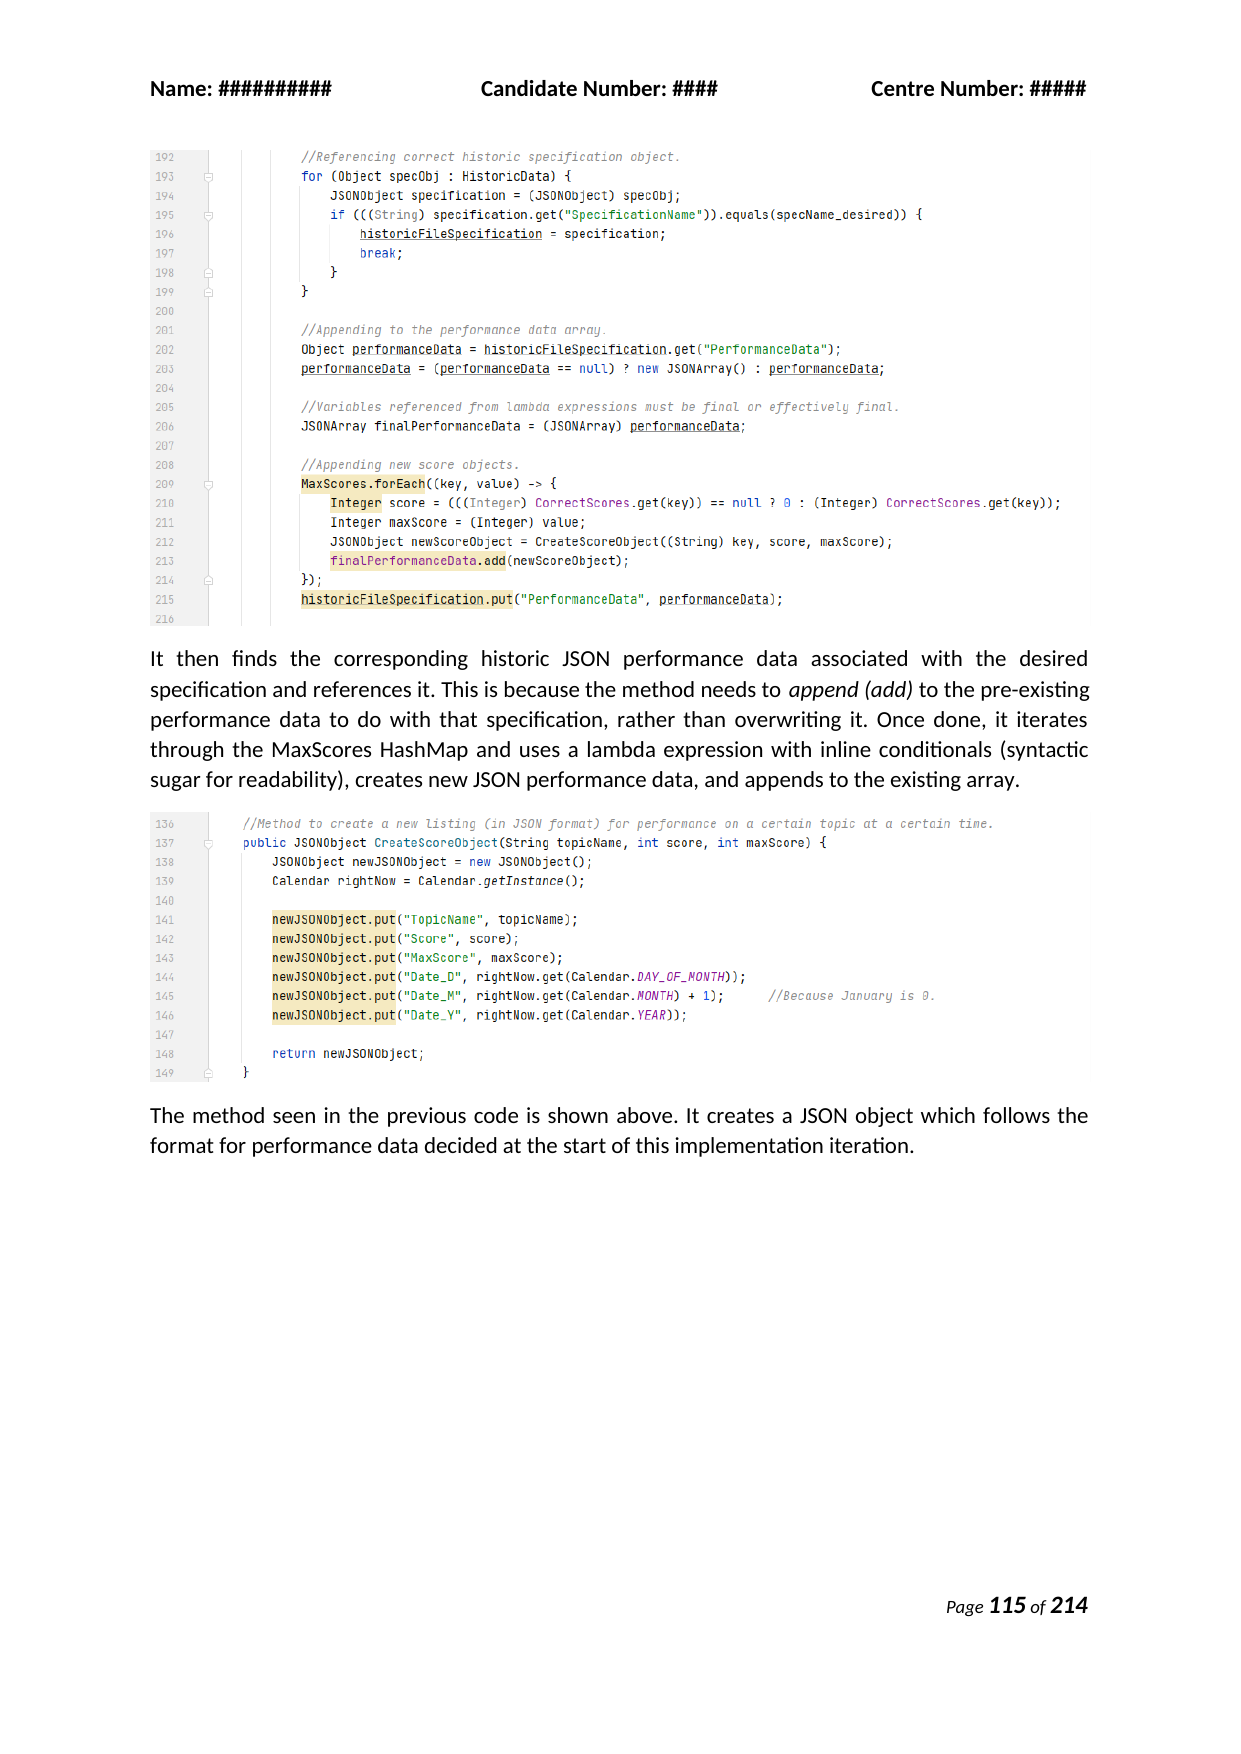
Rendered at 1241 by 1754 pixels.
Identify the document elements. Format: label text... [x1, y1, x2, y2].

picture [150, 812, 1091, 1082]
text It then finds the corresponding historic JSON performance data associated with the desired specification and references it. This is because the method needs to append (add) to the pre-existing performance data to do with that specification, rather than overwriting it. Once done, it iterates through the MaxScores HashMap and uses a lambda expression with inline conditionals (syntactic sugar for readability), creates new JSON performance data, and appends to the existing array. [150, 644, 1090, 793]
text The method seen in the previous code is shown above. It creates a JSON object which follows the format for performance data decided at the start of this implementation iteration. [150, 1101, 1090, 1159]
picture [150, 150, 1091, 626]
